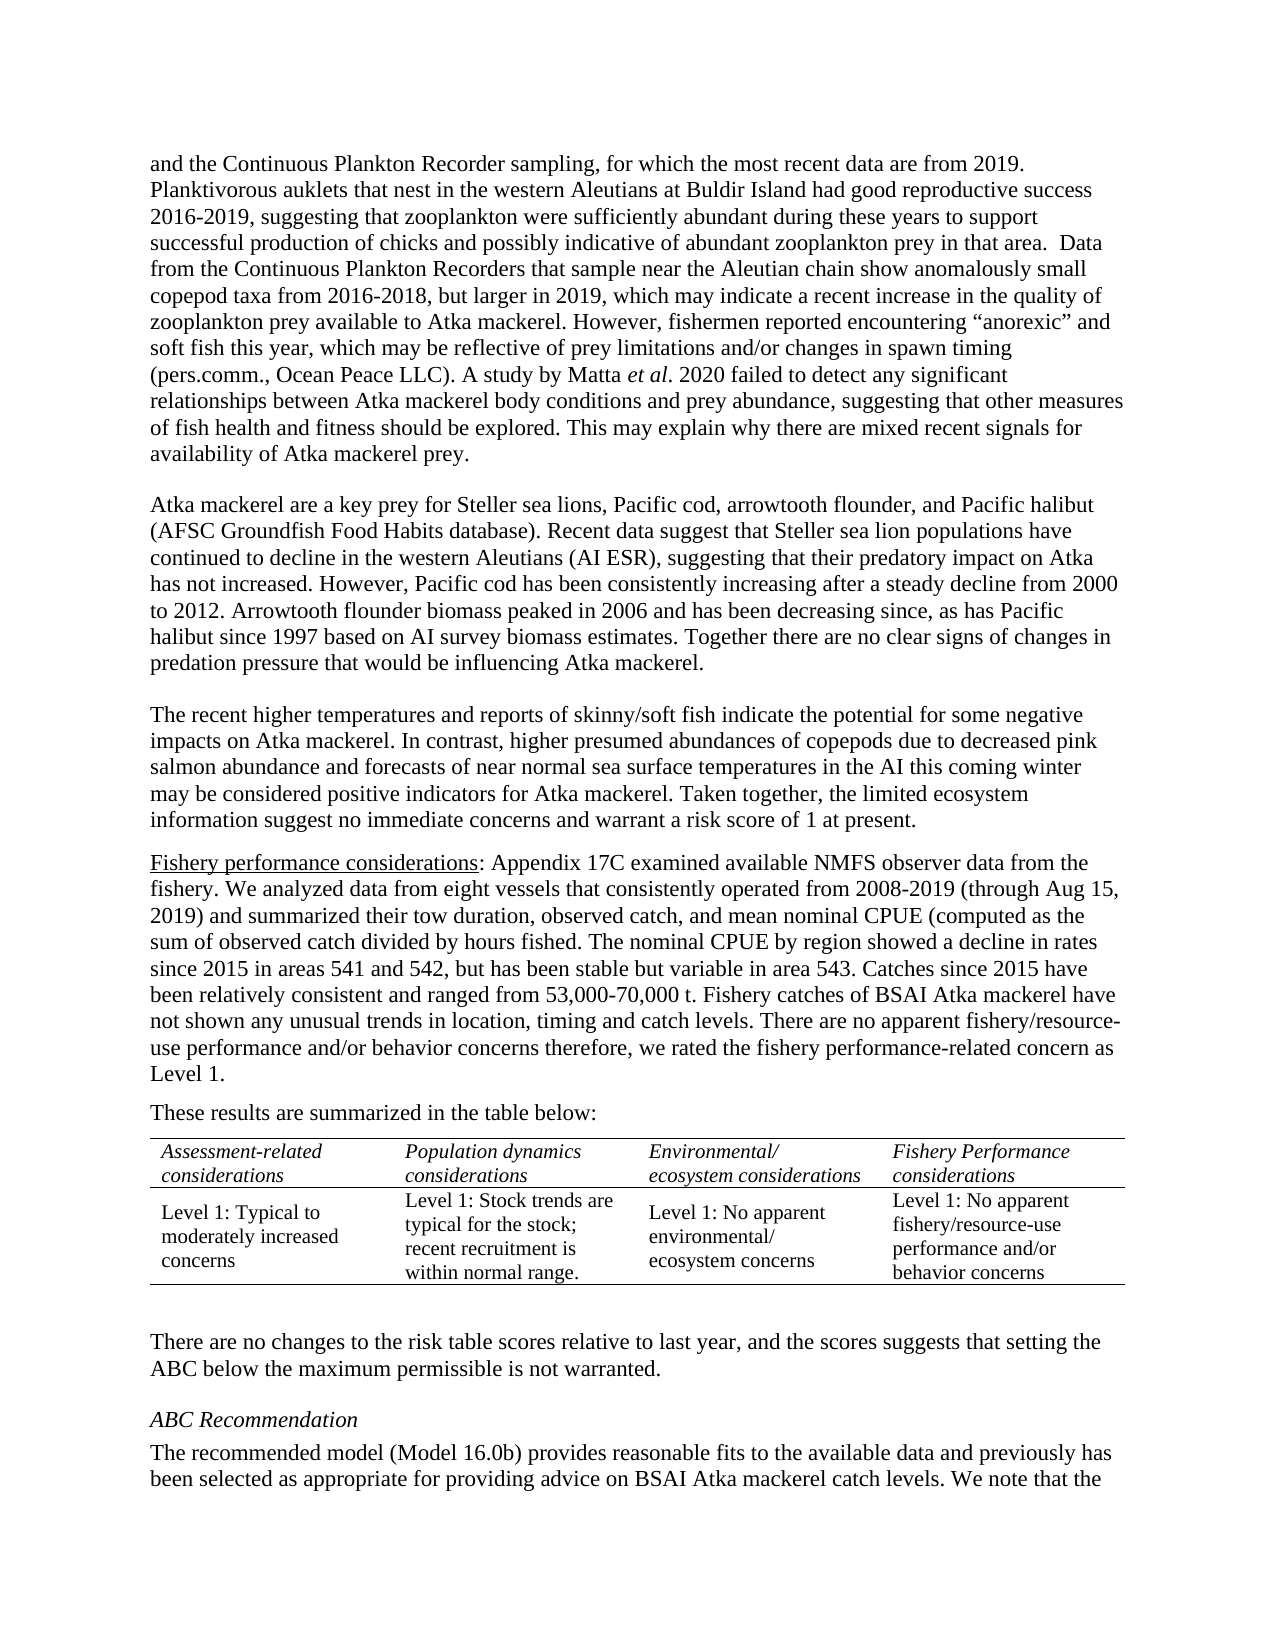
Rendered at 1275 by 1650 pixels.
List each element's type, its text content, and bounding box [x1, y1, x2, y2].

text Fishery performance considerations: Appendix 17C examined available NMFS observer data from the fishery. We analyzed data from eight vessels that consistently operated from 2008-2019 (through Aug 15, 2019) and summarized their tow duration, observed catch, and mean nominal CPUE (computed as the sum of observed catch divided by hours fished. The nominal CPUE by region showed a decline in rates since 2015 in areas 541 and 542, but has been stable but variable in area 543. Catches since 2015 have been relatively consistent and ranged from 53,000-70,000 t. Fishery catches of BSAI Atka mackerel have not shown any unusual trends in location, timing and catch levels. There are no apparent fishery/resource-use performance and/or behavior concerns therefore, we rated the fishery performance-related concern as Level 1. [150, 849, 1125, 1086]
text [150, 1438, 1125, 1491]
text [150, 150, 1125, 466]
text These results are summarized in the table below: [150, 1099, 1125, 1125]
subtitle ABC Recommendation [150, 1406, 1125, 1432]
table_header Assessment-related considerations [150, 1139, 394, 1187]
table_cell Level 1: Stock trends are typical for the stock; recent recruitment is within normal range. [394, 1188, 637, 1284]
text The recent higher temperatures and reports of skinny/soft fish indicate the potential for some negative impacts on Atka mackerel. In contrast, higher presumed abundances of copepods due to decreased pink salmon abundance and forecasts of near normal sea surface temperatures in the AI this coming winter may be considered positive indicators for Atka mackerel. Taken together, the limited ecosystem information suggest no immediate concerns and warrant a risk score of 1 at present. [150, 701, 1125, 832]
text There are no changes to the risk table scores relative to last year, and the scores suggests that setting the ABC below the maximum permissible is not warranted. [150, 1328, 1125, 1381]
table_header Environmental/ ecosystem considerations [638, 1139, 881, 1187]
table_header Fishery Performance considerations [881, 1139, 1125, 1187]
table_cell Level 1: No apparent fishery/resource-use performance and/or behavior concerns [881, 1188, 1125, 1284]
table_header Population dynamics considerations [394, 1139, 637, 1187]
table_cell Level 1: Typical to moderately increased concerns [150, 1188, 394, 1284]
text Atka mackerel are a key prey for Steller sea lions, Pacific cod, arrowtooth flounder, and Pacific halibut (AFSC Groundfish Food Habits database). Recent data suggest that Steller sea lion populations have continued to decline in the western Aleutians (AI ESR), suggesting that their predatory impact on Atka has not increased. However, Pacific cod has been consistently increasing after a steady decline from 2000 to 2012. Arrowtooth flounder biomass peaked in 2006 and has been decreasing since, as has Pacific halibut since 1997 based on AI survey biomass estimates. Together there are no clear signs of changes in predation pressure that would be influencing Atka mackerel. [150, 491, 1125, 676]
table_cell Level 1: No apparent environmental/ ecosystem concerns [638, 1188, 881, 1284]
